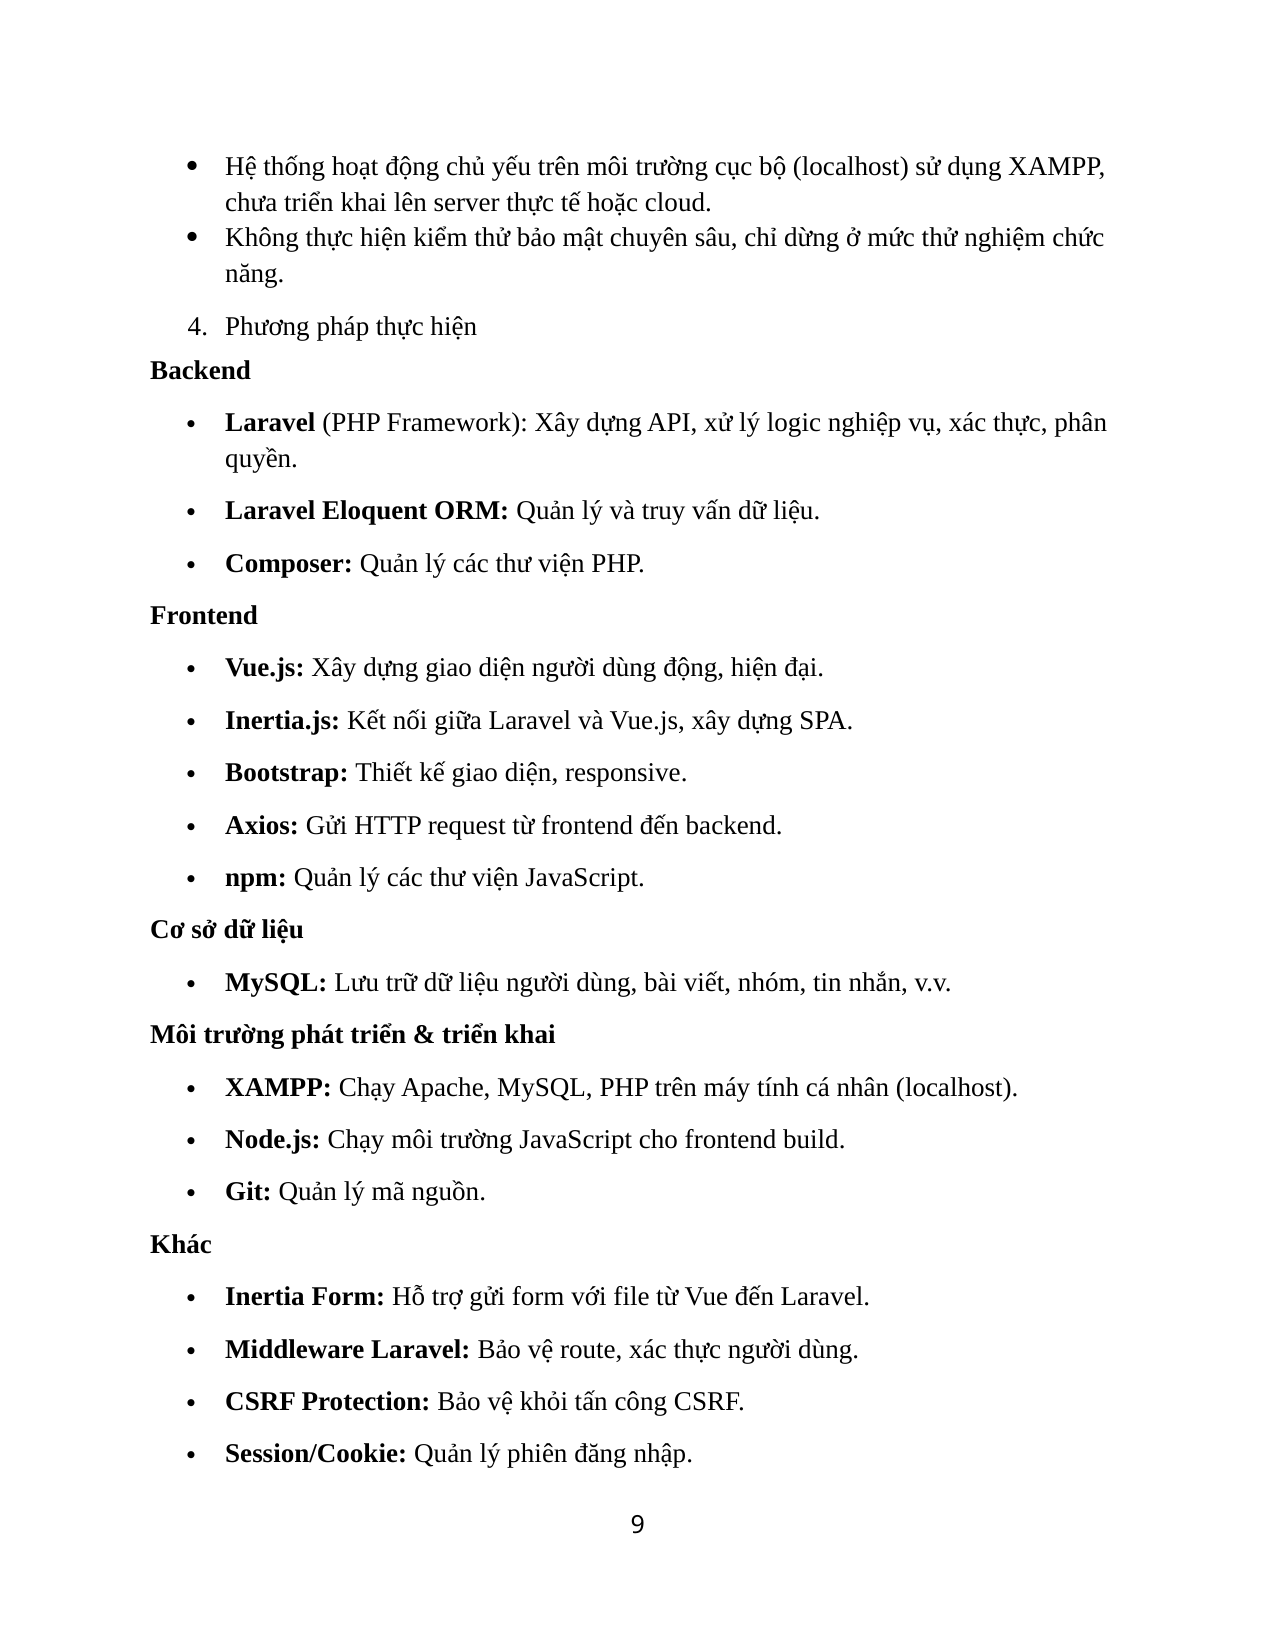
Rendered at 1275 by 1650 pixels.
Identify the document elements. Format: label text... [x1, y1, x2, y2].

list Middleware Laravel: Bảo vệ route, xác thực người dùng. [187, 1333, 1125, 1364]
list Axios: Gửi HTTP request từ frontend đến backend. [187, 809, 1125, 840]
list Composer: Quản lý các thư viện PHP. [187, 547, 1125, 578]
list Laravel Eloquent ORM: Quản lý và truy vấn dữ liệu. [187, 494, 1125, 526]
text Cơ sở dữ liệu [150, 913, 1125, 945]
list Không thực hiện kiểm thử bảo mật chuyên sâu, chỉ dừng ở mức thử nghiệm chức năng. [187, 222, 1125, 288]
subtitle Phương pháp thực hiện [187, 310, 1125, 341]
list MySQL: Lưu trữ dữ liệu người dùng, bài viết, nhóm, tin nhắn, v.v. [187, 966, 1125, 997]
list XAMPP: Chạy Apache, MySQL, PHP trên máy tính cá nhân (localhost). [187, 1071, 1125, 1102]
text Môi trường phát triển & triển khai [150, 1018, 1125, 1049]
text Backend [150, 354, 1125, 385]
text Khác [150, 1228, 1125, 1259]
list Git: Quản lý mã nguồn. [187, 1176, 1125, 1207]
list Vue.js: Xây dựng giao diện người dùng động, hiện đại. [187, 652, 1125, 683]
list Bootstrap: Thiết kế giao diện, responsive. [187, 756, 1125, 787]
list Inertia.js: Kết nối giữa Laravel và Vue.js, xây dựng SPA. [187, 704, 1125, 735]
text Frontend [150, 599, 1125, 630]
list Node.js: Chạy môi trường JavaScript cho frontend build. [187, 1123, 1125, 1154]
list Laravel (PHP Framework): Xây dựng API, xử lý logic nghiệp vụ, xác thực, phân quyền. [187, 406, 1125, 473]
list Inertia Form: Hỗ trợ gửi form với file từ Vue đến Laravel. [187, 1280, 1125, 1311]
list CSRF Protection: Bảo vệ khỏi tấn công CSRF. [187, 1385, 1125, 1416]
list npm: Quản lý các thư viện JavaScript. [187, 861, 1125, 892]
list Hệ thống hoạt động chủ yếu trên môi trường cục bộ (localhost) sử dụng XAMPP, chưa triển khai lên server thực tế hoặc cloud. [187, 150, 1125, 217]
list Session/Cookie: Quản lý phiên đăng nhập. [187, 1437, 1125, 1469]
